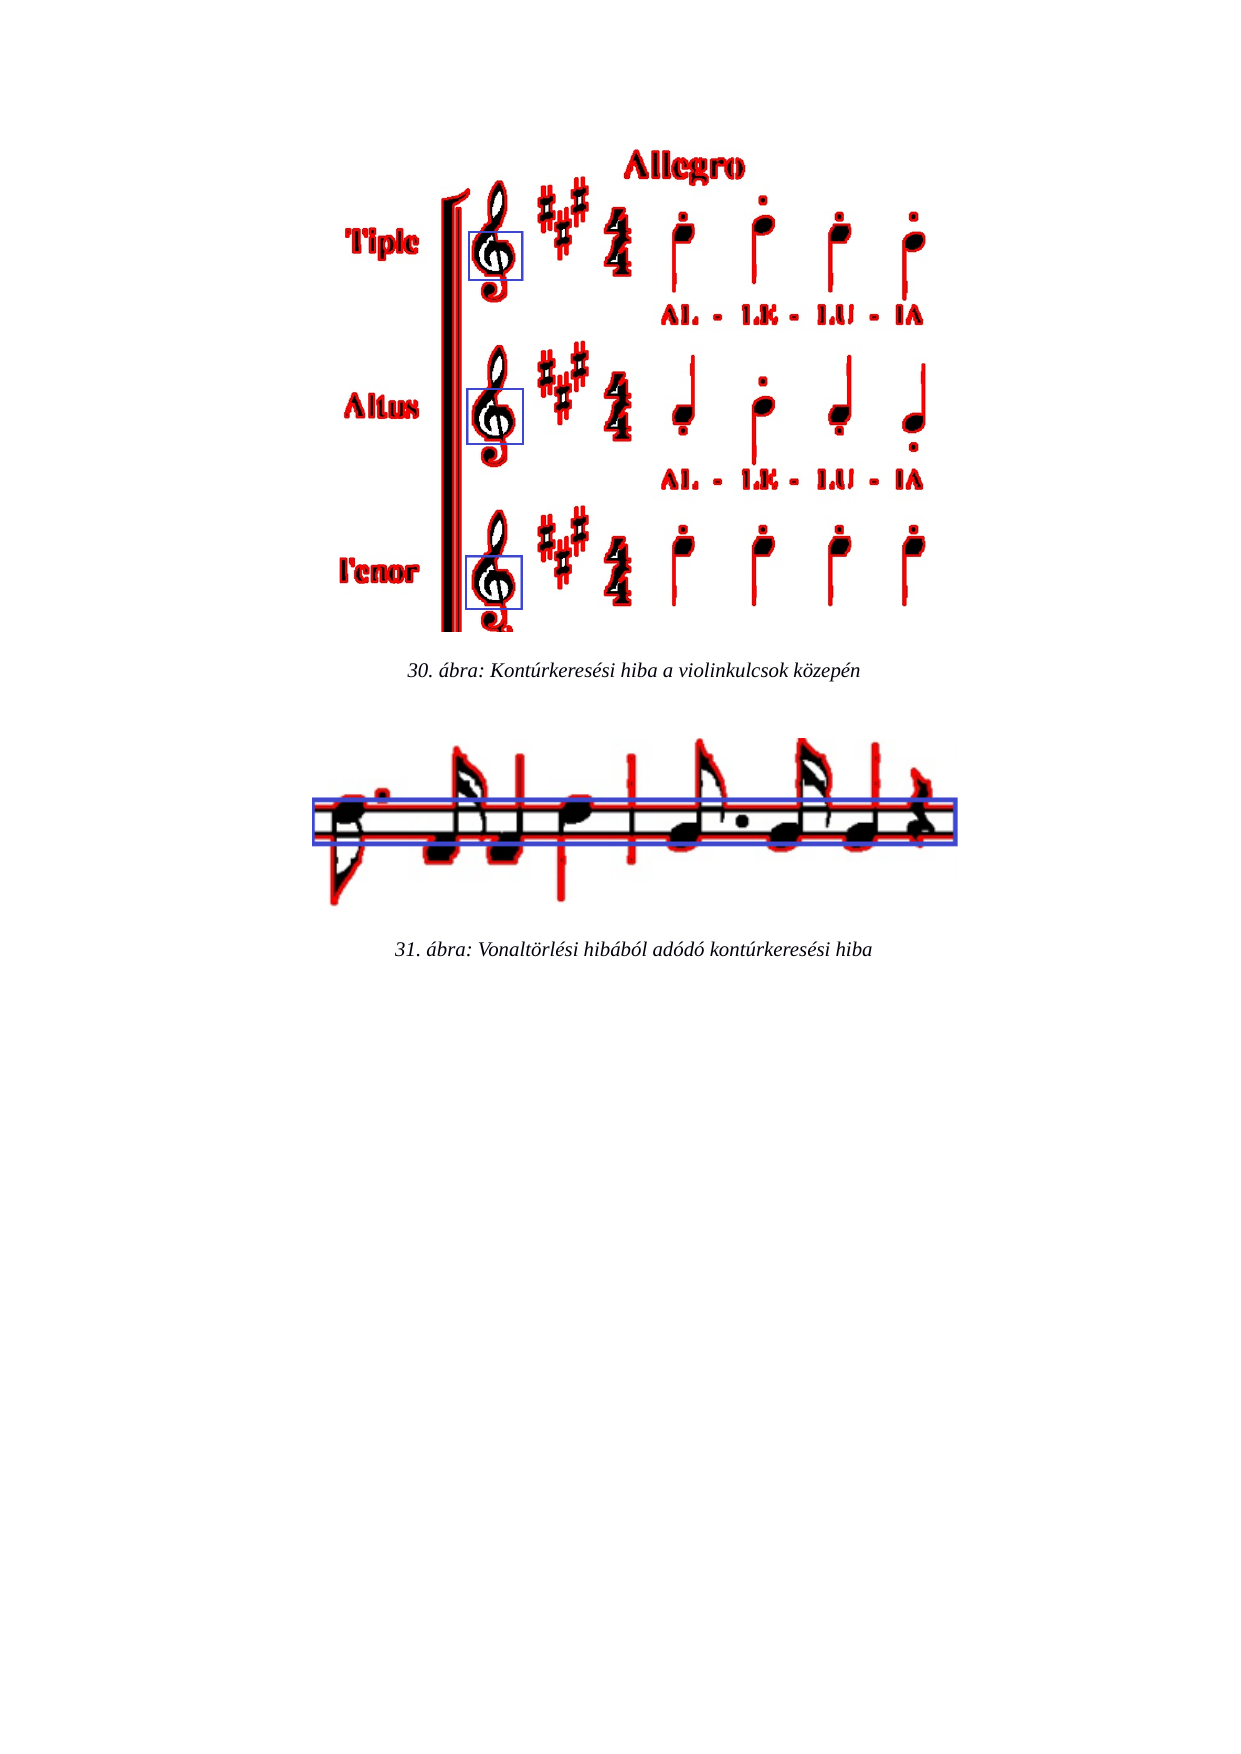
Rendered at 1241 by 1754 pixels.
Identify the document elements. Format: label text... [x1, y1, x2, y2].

picture [312, 738, 958, 911]
text 31. ábra: Vonaltörlési hibából adódó kontúrkeresési hiba [177, 937, 1092, 961]
text 30. ábra: Kontúrkeresési hiba a violinkulcsok közepén [177, 658, 1092, 682]
picture [339, 147, 930, 632]
